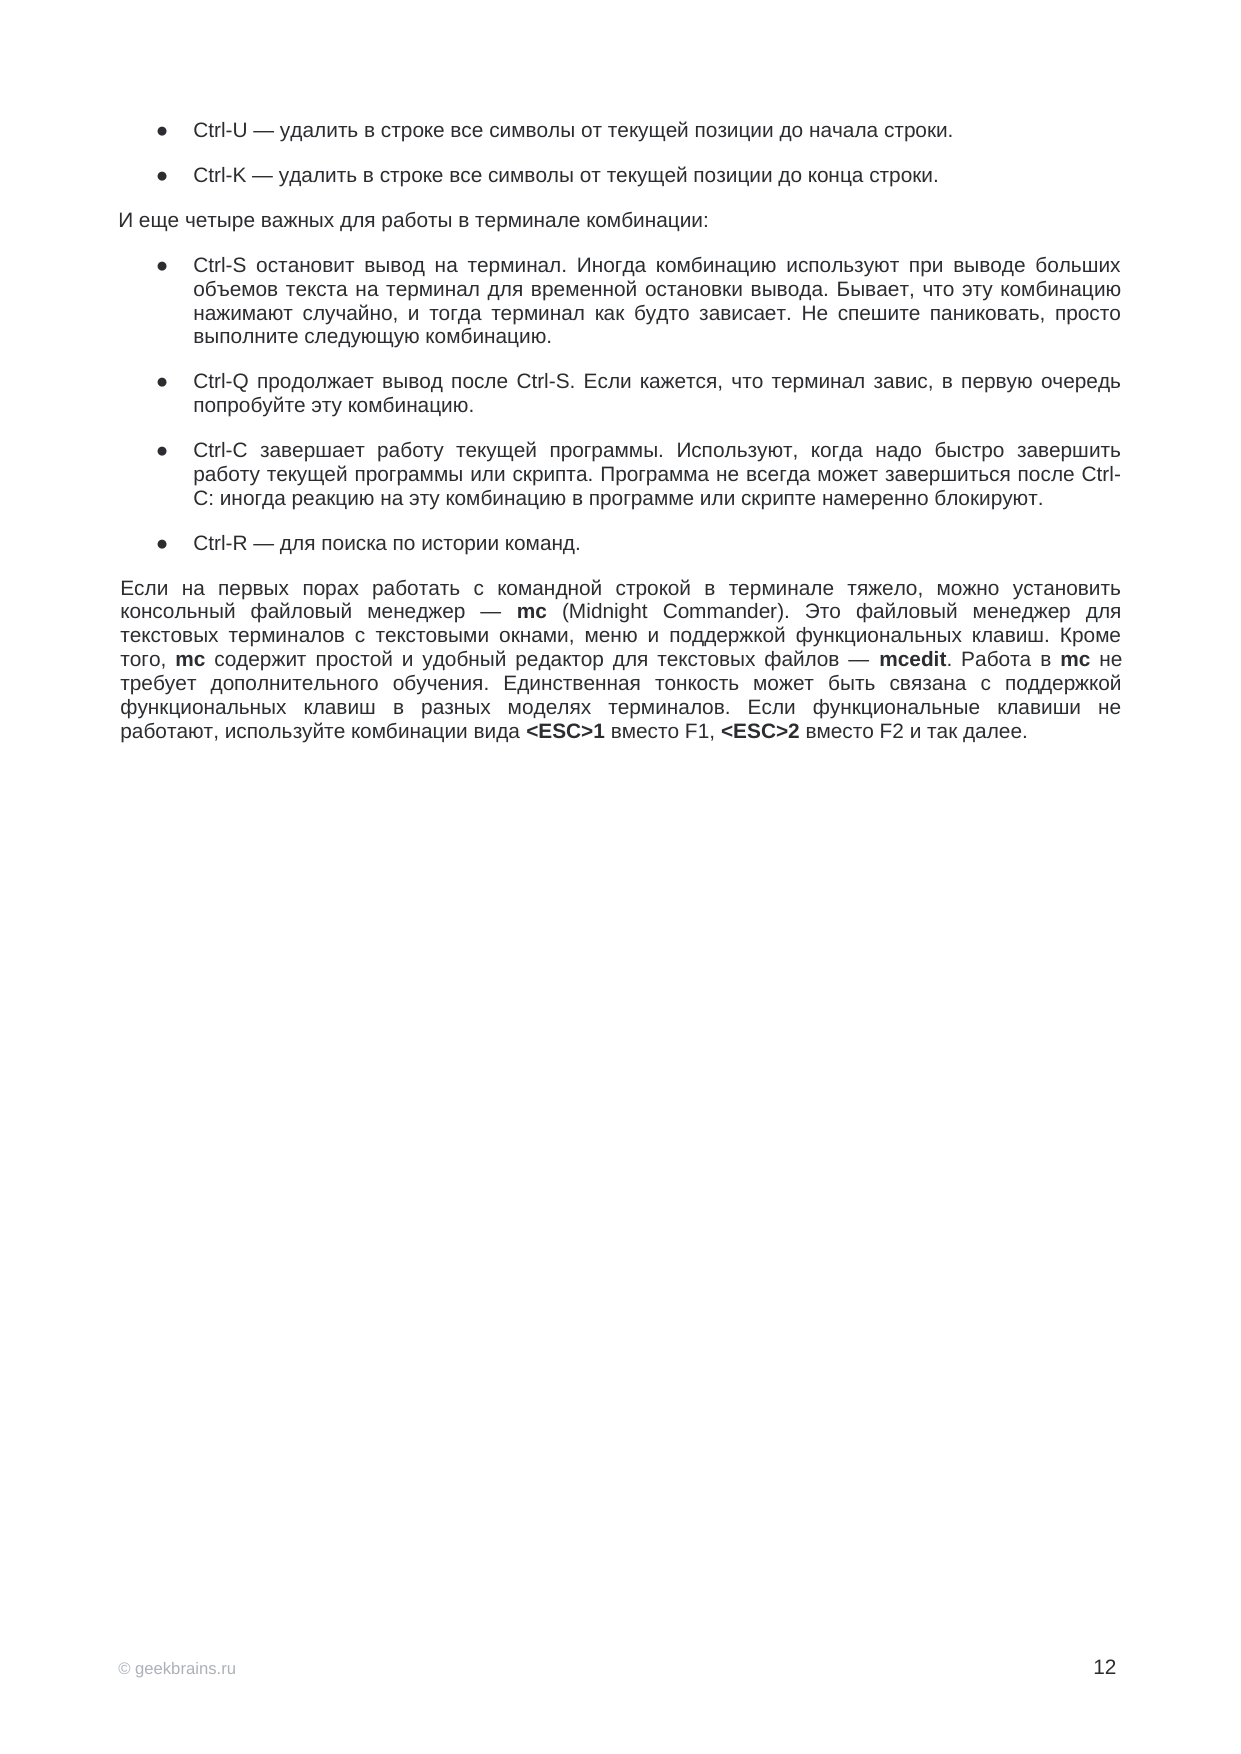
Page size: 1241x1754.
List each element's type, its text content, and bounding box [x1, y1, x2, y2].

text Если на первых порах работать с командной строкой в терминале тяжело, можно установить консольный файловый менеджер — mc (Midnight Commander). Это файловый менеджер для текстовых терминалов с текстовыми окнами, меню и поддержкой функциональных клавиш. Кроме того, mc содержит простой и удобный редактор для текстовых файлов — mcedit. Работа в mc не требует дополнительного обучения. Единственная тонкость может быть связана с поддержкой функциональных клавиш в разных моделях терминалов. Если функциональные клавиши не работают, используйте комбинации вида <ESC>1 вместо F1, <ESC>2 вместо F2 и так далее. [120, 575, 1122, 743]
list Ctrl-K — удалить в строке все символы от текущей позиции до конца строки. [156, 163, 1122, 187]
list Ctrl-C завершает работу текущей программы. Используют, когда надо быстро завершить работу текущей программы или скрипта. Программа не всегда может завершиться после Ctrl-C: иногда реакцию на эту комбинацию в программе или скрипте намеренно блокируют. [156, 438, 1122, 510]
text И еще четыре важных для работы в терминале комбинации: [118, 208, 1122, 232]
list Ctrl-R — для поиска по истории команд. [156, 531, 1122, 554]
list Ctrl-S остановит вывод на терминал. Иногда комбинацию используют при выводе больших объемов текста на терминал для временной остановки вывода. Бывает, что эту комбинацию нажимают случайно, и тогда терминал как будто зависает. Не спешите паниковать, просто выполните следующую комбинацию. [156, 252, 1122, 348]
list Ctrl-U — удалить в строке все символы от текущей позиции до начала строки. [156, 118, 1122, 142]
list Ctrl-Q продолжает вывод после Ctrl-S. Если кажется, что терминал завис, в первую очередь попробуйте эту комбинацию. [156, 369, 1122, 417]
